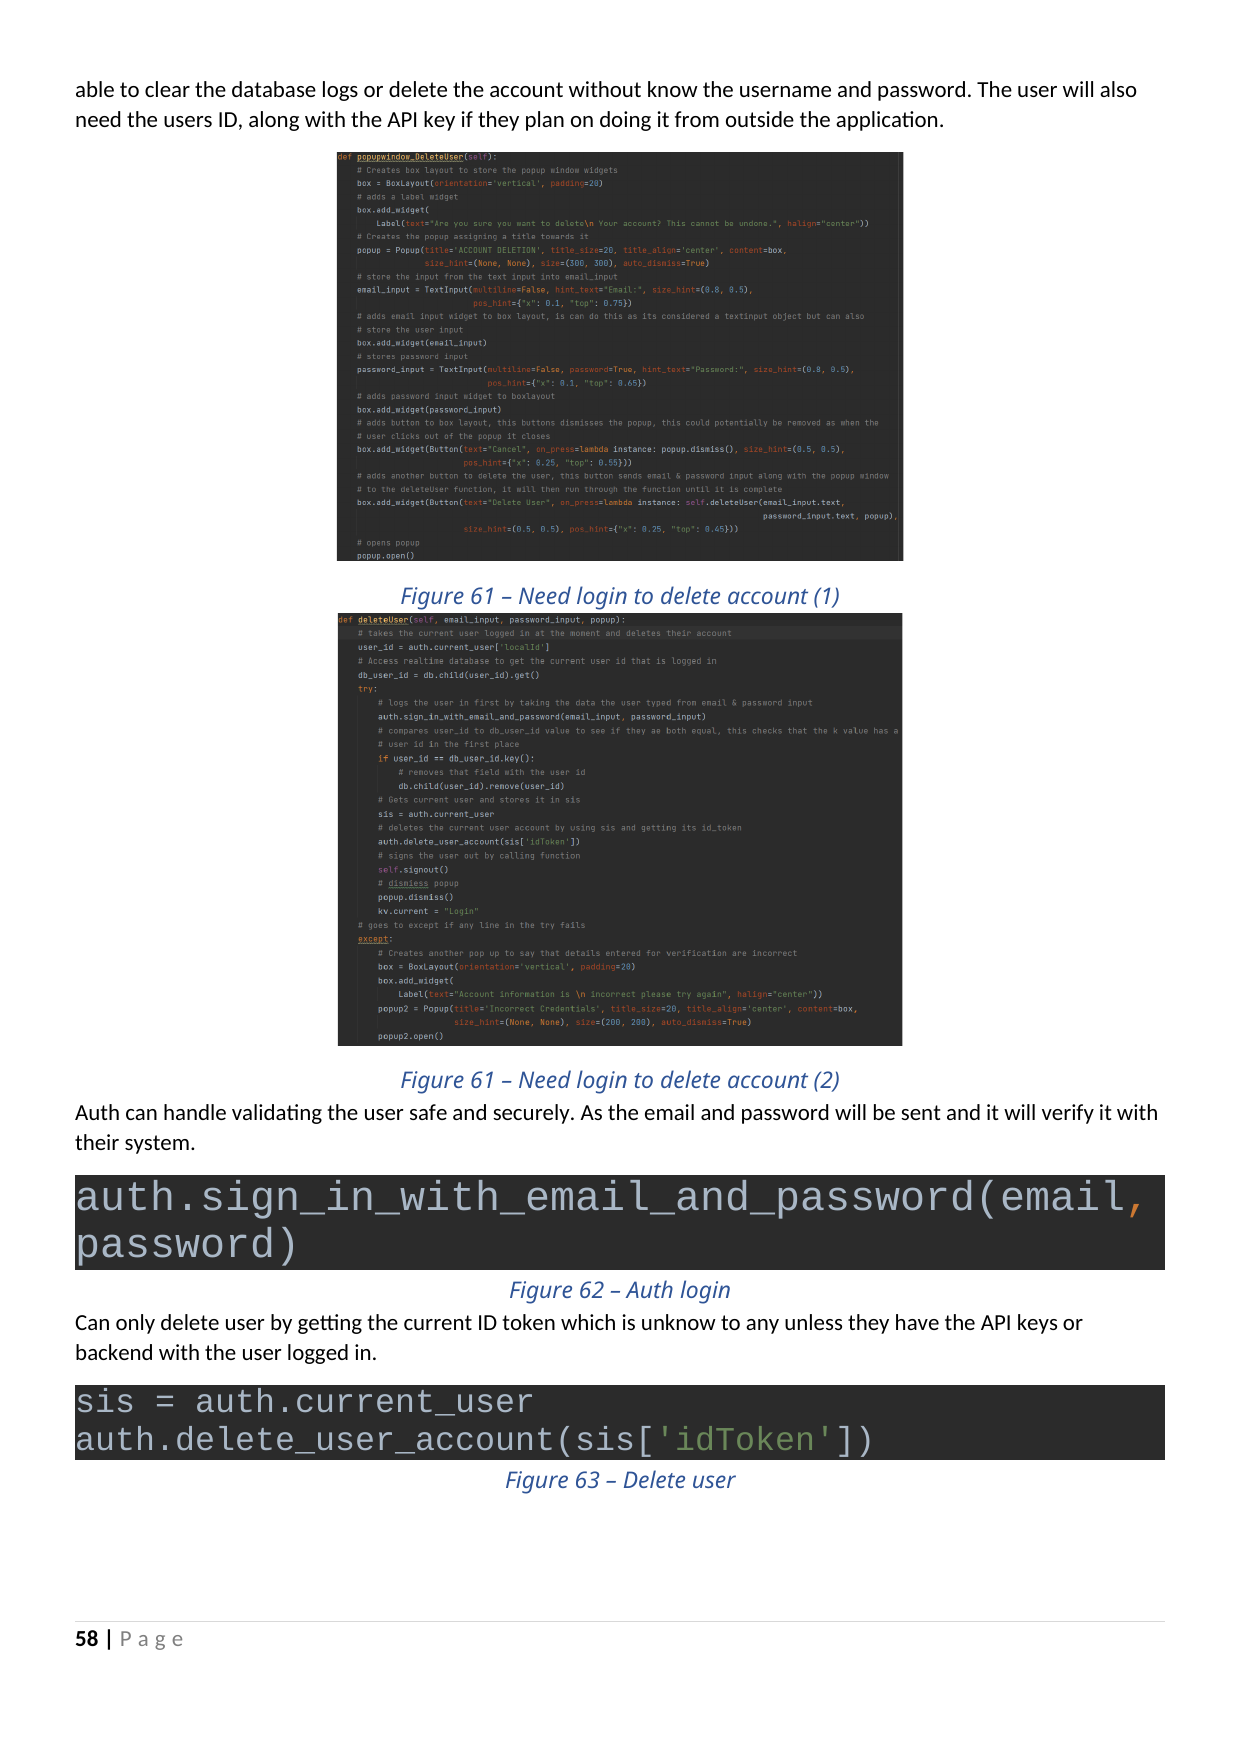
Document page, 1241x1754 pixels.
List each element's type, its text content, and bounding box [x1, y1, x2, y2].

text Auth can handle validating the user safe and securely. As the email and password will be sent and it will verify it with their system. [75, 1098, 1165, 1156]
picture [337, 613, 903, 1046]
subtitle Figure 61 – Need login to delete account (1) [75, 580, 1165, 611]
subtitle Figure 63 – Delete user [75, 1464, 1165, 1496]
subtitle Figure 62 – Auth login [75, 1274, 1165, 1305]
text auth.sign_in_with_email_and_password(email, password) [75, 1175, 1165, 1270]
text Can only delete user by getting the current ID token which is unknow to any unless they have the API keys or backend with the user logged in. [75, 1308, 1165, 1366]
text sis = auth.current_user auth.delete_user_account(sis['idToken']) [75, 1385, 1165, 1460]
picture [336, 152, 904, 561]
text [75, 75, 1165, 133]
subtitle Figure 61 – Need login to delete account (2) [75, 1064, 1165, 1096]
